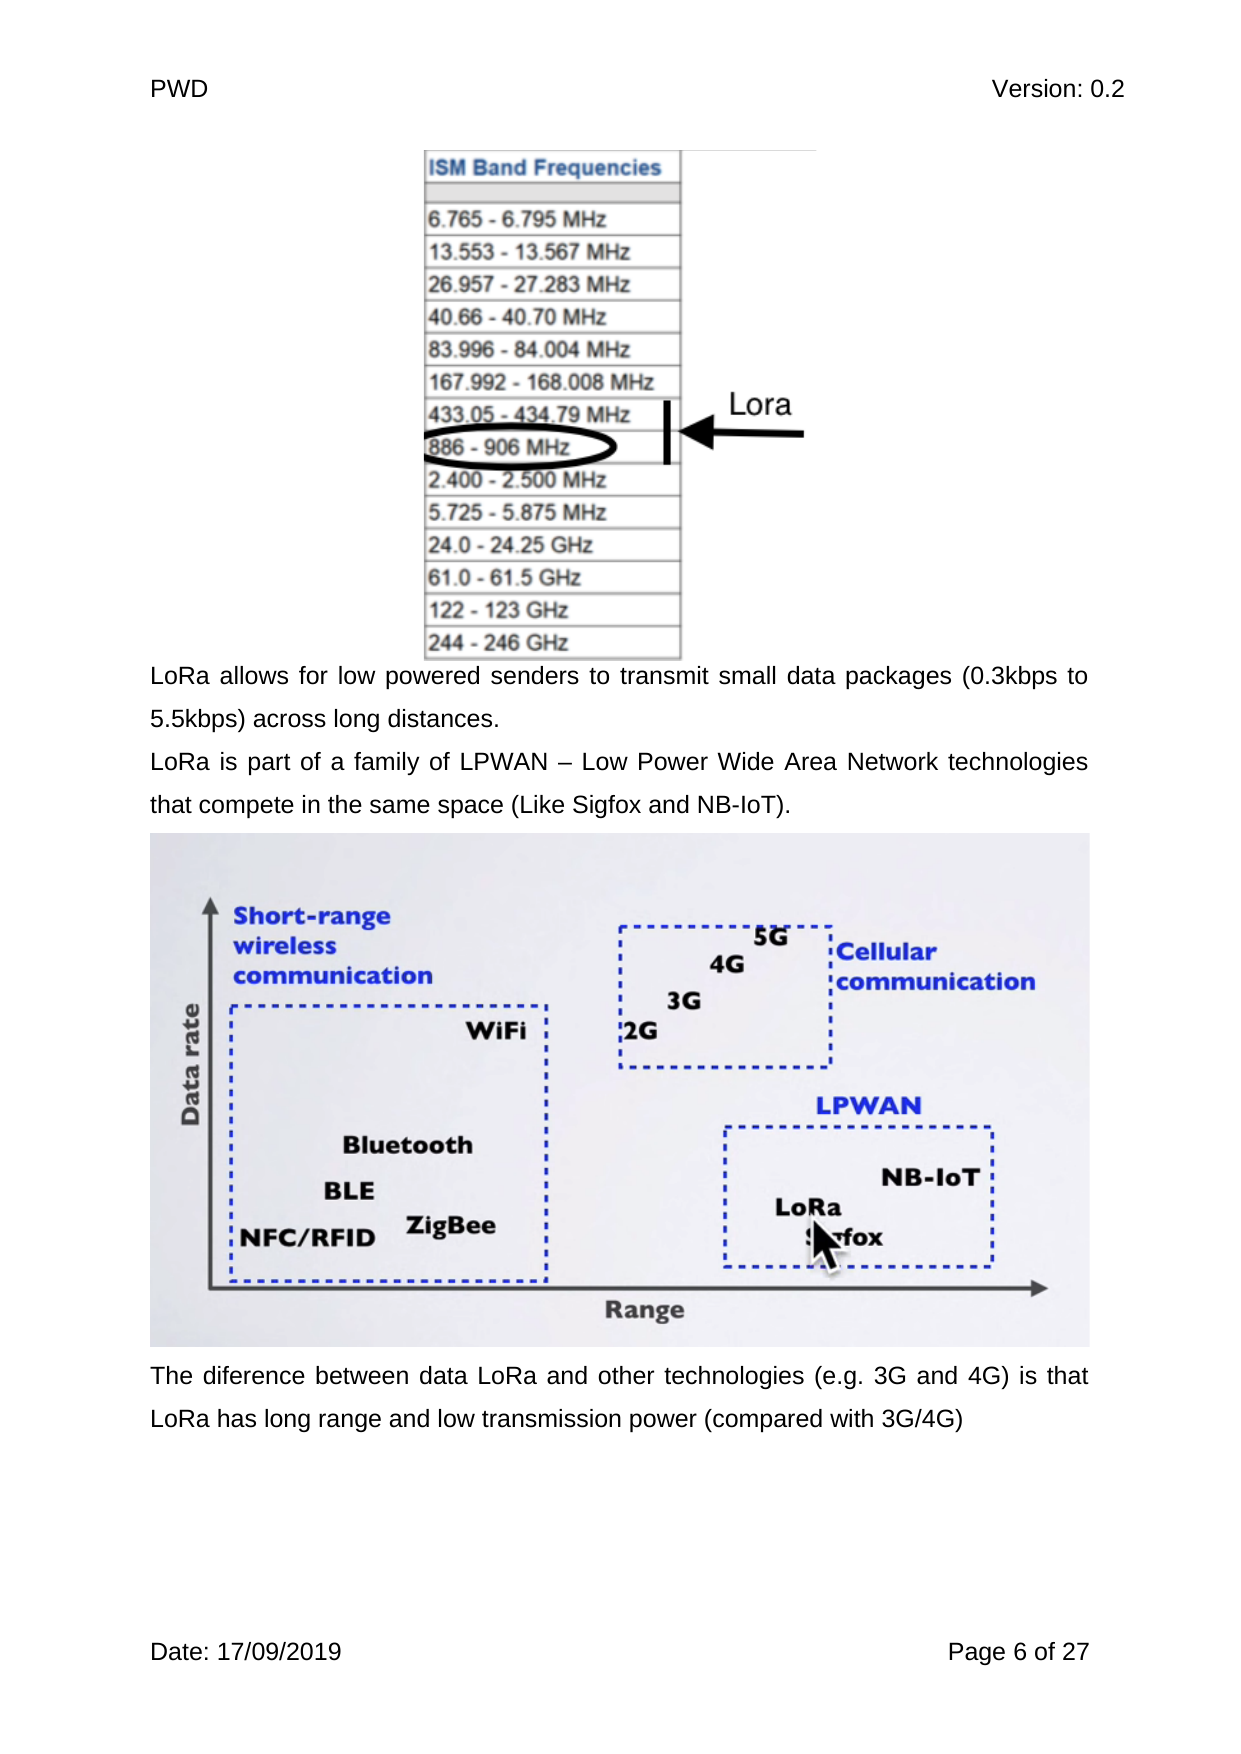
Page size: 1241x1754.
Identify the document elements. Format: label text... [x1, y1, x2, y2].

picture [150, 833, 1090, 1347]
picture [423, 150, 817, 661]
text LoRa is part of a family of LPWAN – Low Power Wide Area Network technologies that compete in the same space (Like Sigfox and NB-IoT). [150, 747, 1090, 819]
text LoRa allows for low powered senders to transmit small data packages (0.3kbps to 5.5kbps) across long distances. [150, 661, 1090, 733]
text The diference between data LoRa and other technologies (e.g. 3G and 4G) is that LoRa has long range and low transmission power (compared with 3G/4G) [150, 1361, 1090, 1433]
